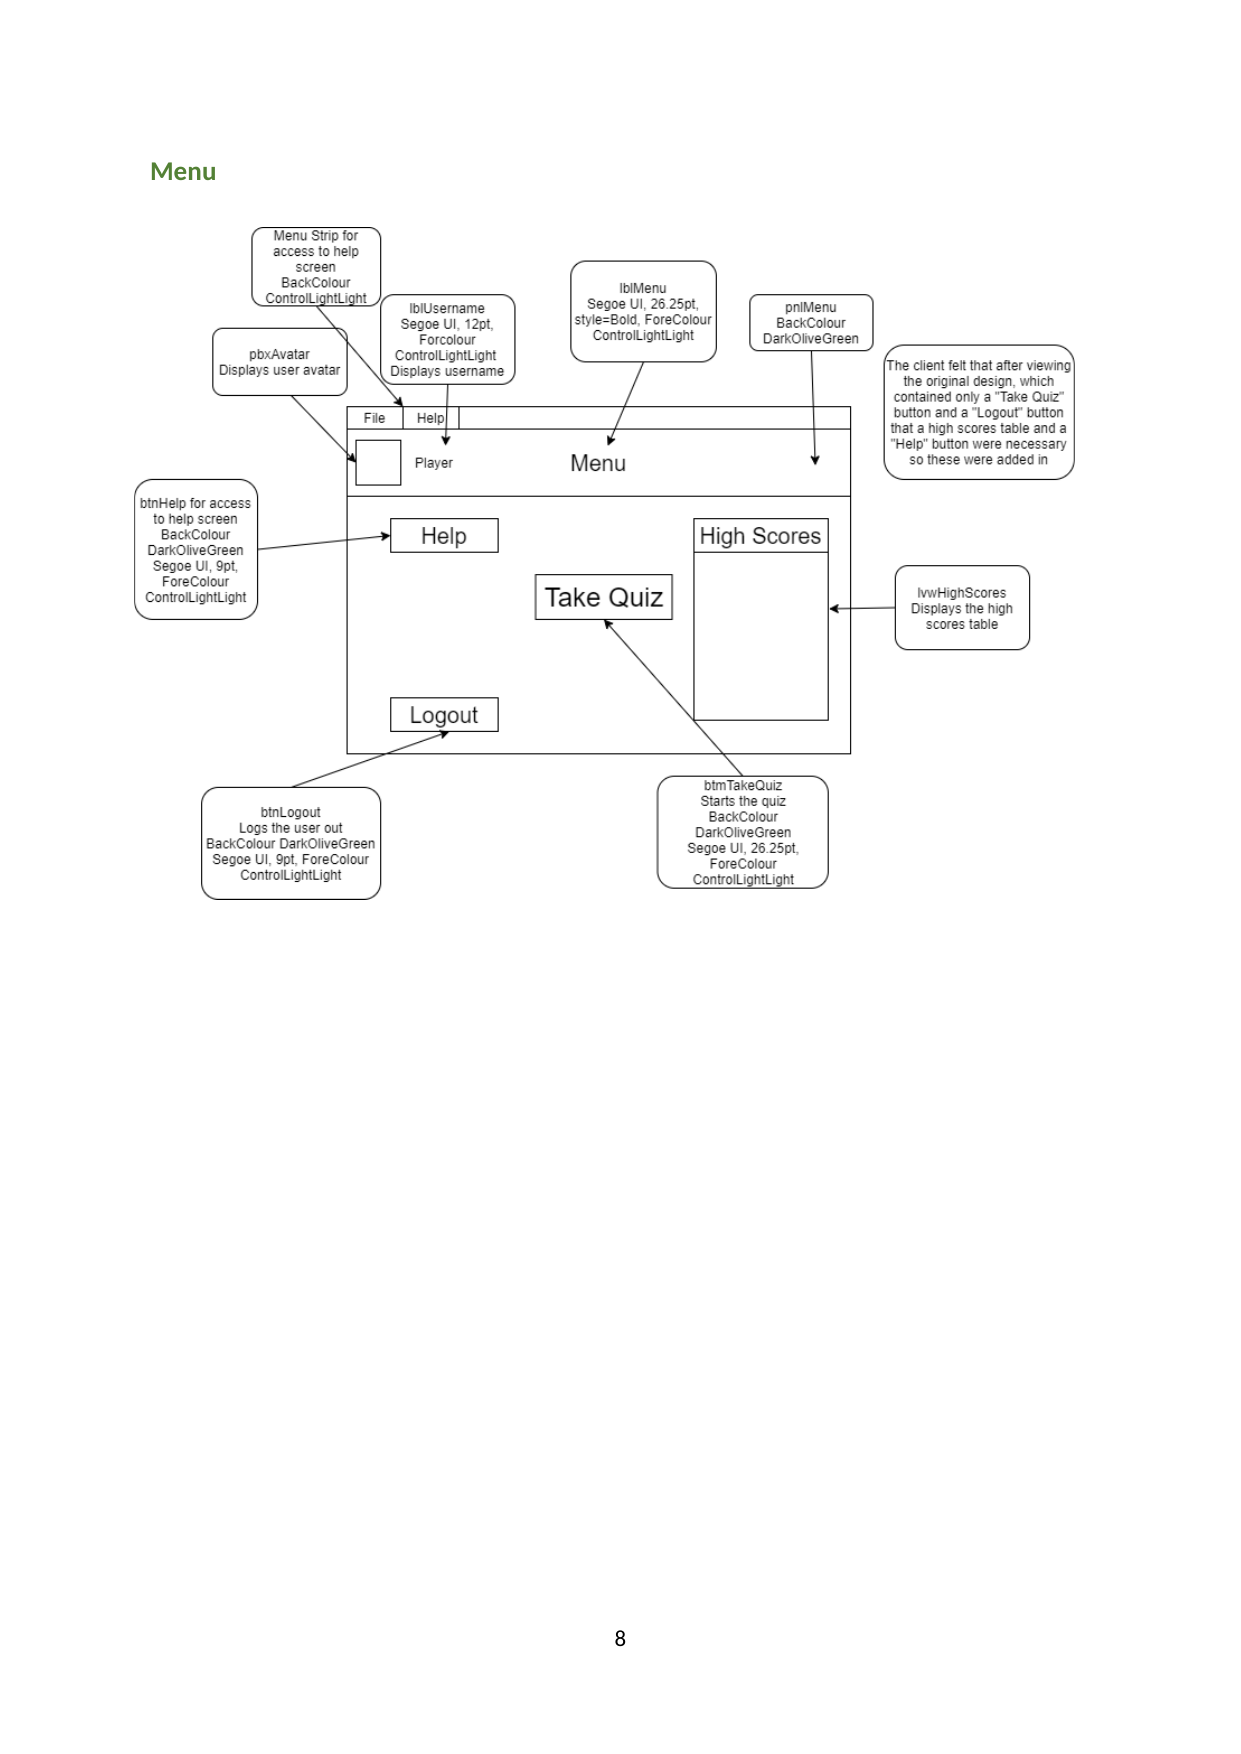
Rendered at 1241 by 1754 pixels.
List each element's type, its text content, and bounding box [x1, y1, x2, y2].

picture [134, 227, 1075, 900]
subtitle Menu [150, 154, 1090, 187]
